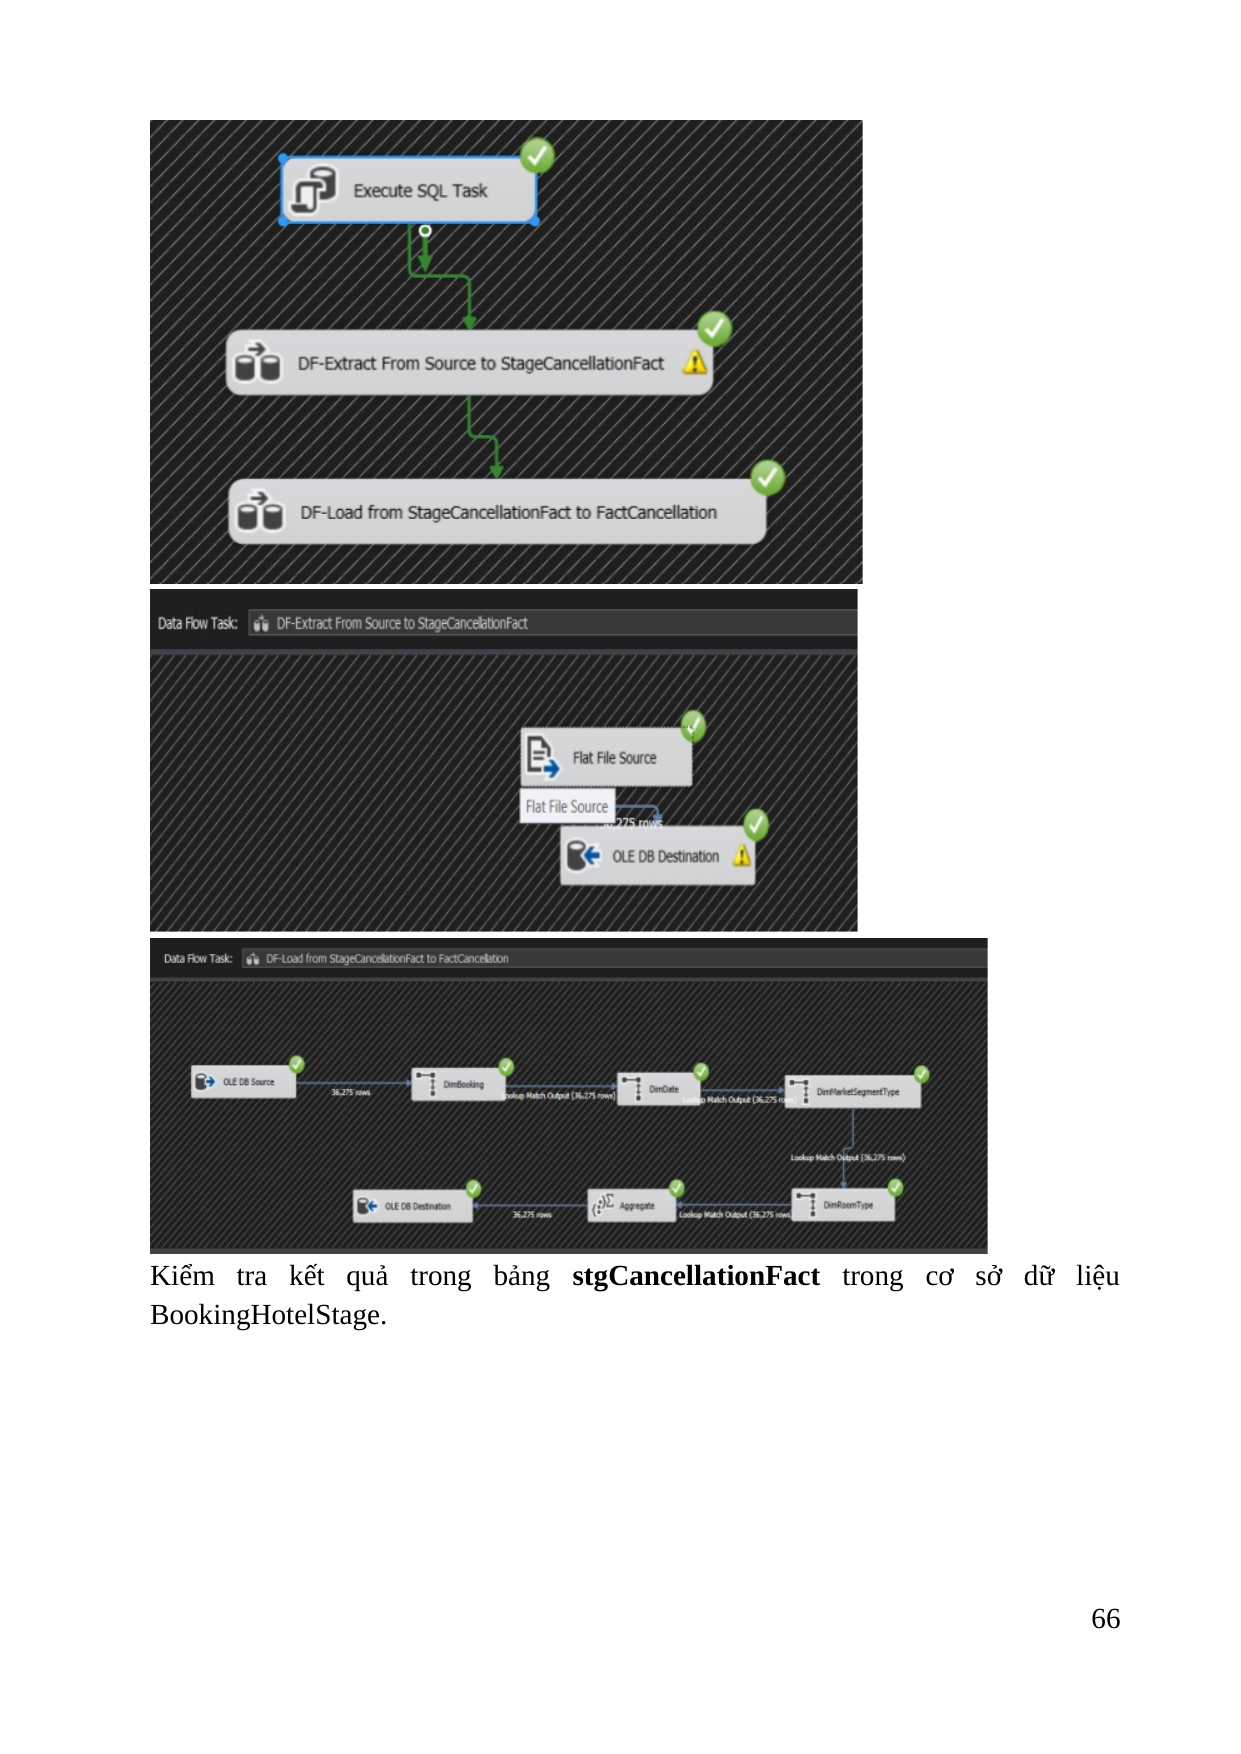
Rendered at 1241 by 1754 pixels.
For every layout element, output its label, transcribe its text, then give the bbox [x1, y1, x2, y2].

text Kiểm tra kết quả trong bảng stgCancellationFact trong cơ sở dữ liệu BookingHotelStage. [150, 1258, 1120, 1331]
picture [150, 120, 863, 584]
picture [150, 589, 859, 933]
picture [150, 938, 988, 1254]
